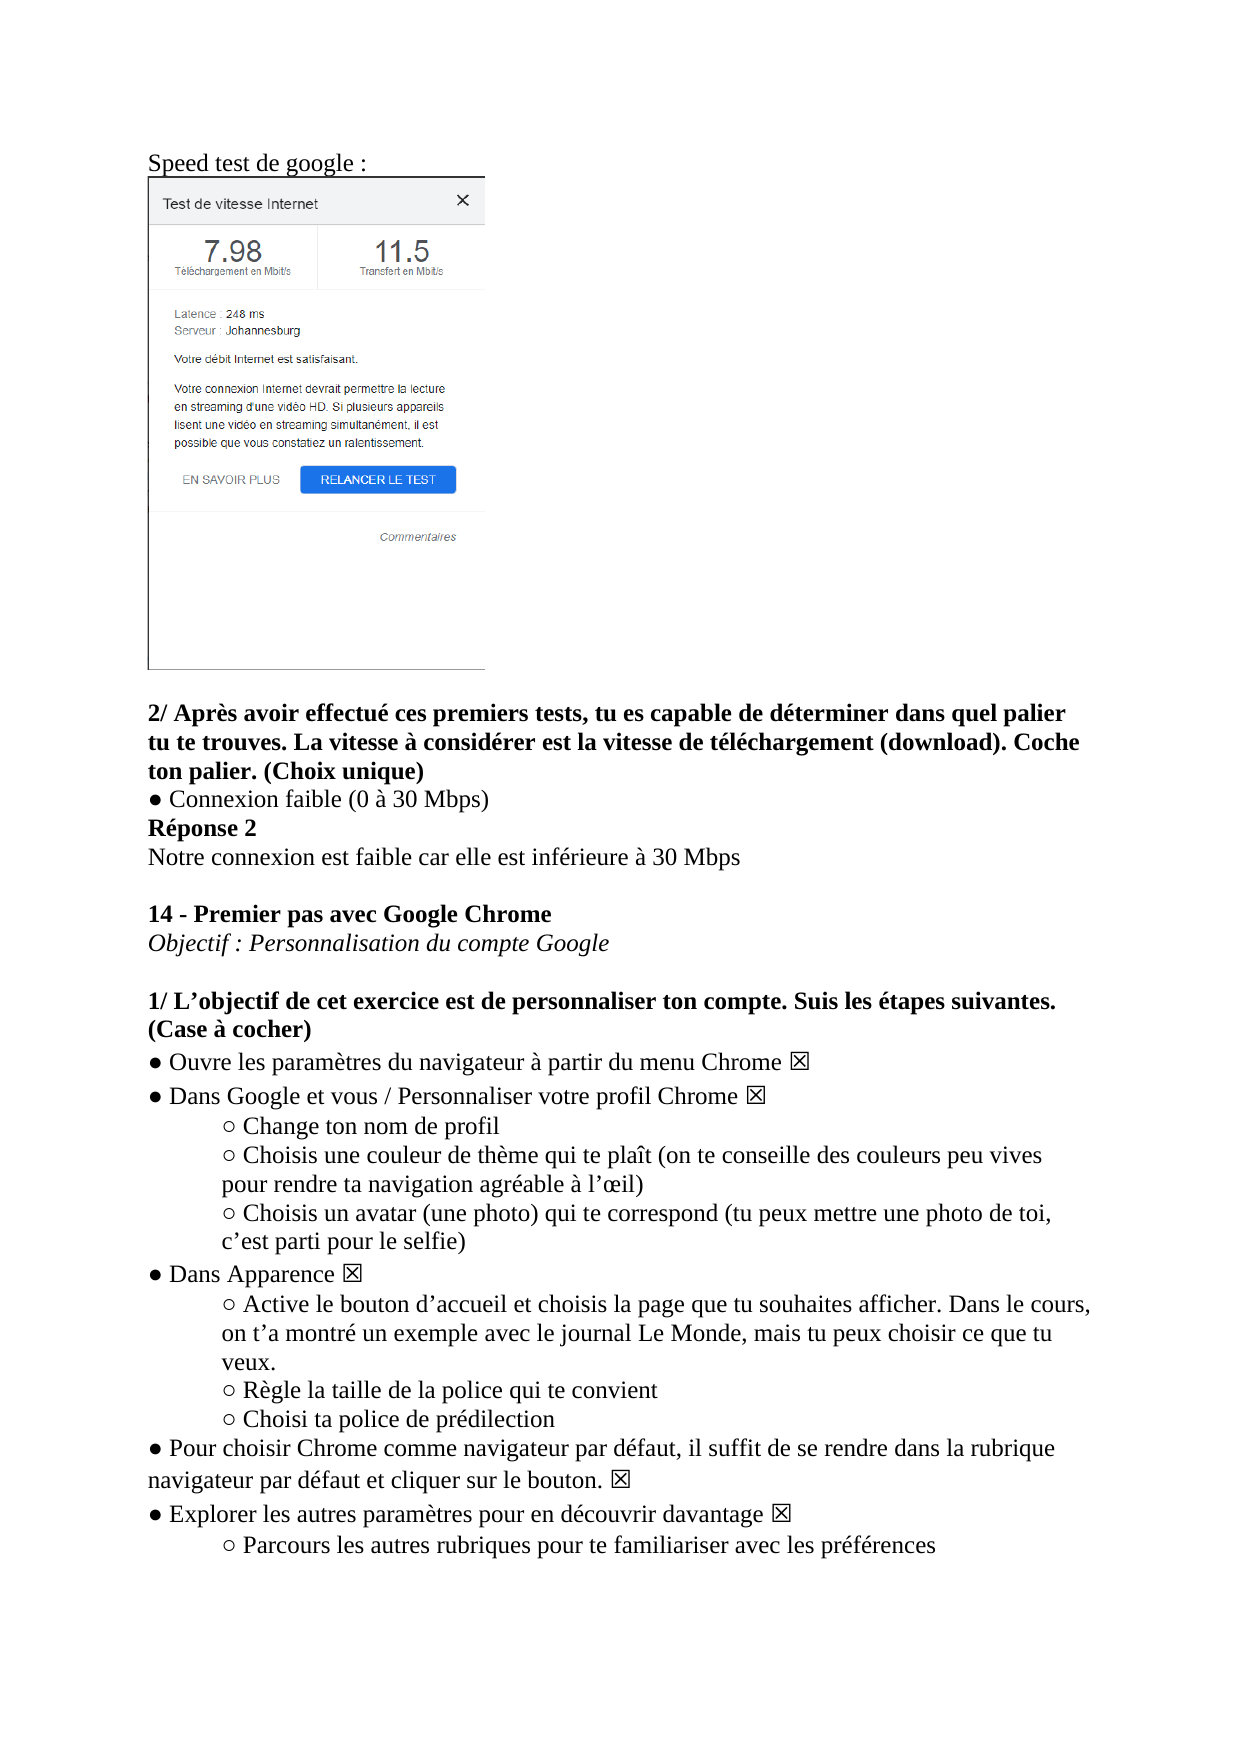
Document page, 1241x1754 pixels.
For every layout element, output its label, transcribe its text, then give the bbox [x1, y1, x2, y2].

text ● Dans Apparence [148, 1255, 1093, 1289]
text ● Connexion faible (0 à 30 Mbps) [148, 784, 1093, 813]
text ● Ouvre les paramètres du navigateur à partir du menu Chrome [148, 1043, 1093, 1077]
text ● Dans Google et vous / Personnaliser votre profil Chrome [148, 1077, 1093, 1111]
text ○ Règle la taille de la police qui te convient [221, 1376, 1093, 1404]
text ● Explorer les autres paramètres pour en découvrir davantage [148, 1496, 1093, 1530]
text 2/ Après avoir effectué ces premiers tests, tu es capable de déterminer dans quel palier tu te trouves. La vitesse à considérer est la vitesse de téléchargement (download). Coche ton palier. (Choix unique) [148, 698, 1093, 784]
text ○ Parcours les autres rubriques pour te familiariser avec les préférences [221, 1530, 1093, 1559]
text 14 - Premier pas avec Google Chrome [148, 899, 1093, 928]
text Speed test de google : [148, 148, 1093, 176]
text ○ Active le bouton d’accueil et choisis la page que tu souhaites afficher. Dans le cours, on t’a montré un exemple avec le journal Le Monde, mais tu peux choisir ce que tu veux. [221, 1289, 1093, 1376]
text ○ Change ton nom de profil [221, 1111, 1093, 1140]
text ● Pour choisir Chrome comme navigateur par défaut, il suffit de se rendre dans la rubrique navigateur par défaut et cliquer sur le bouton. [148, 1433, 1093, 1496]
text Notre connexion est faible car elle est inférieure à 30 Mbps [148, 842, 1093, 871]
text Objectif : Personnalisation du compte Google [148, 928, 1093, 957]
text ○ Choisis une couleur de thème qui te plaît (on te conseille des couleurs peu vives pour rendre ta navigation agréable à l’œil) [221, 1140, 1093, 1198]
text ○ Choisis un avatar (une photo) qui te correspond (tu peux mettre une photo de toi, c’est parti pour le selfie) [221, 1198, 1093, 1255]
text Réponse 2 [148, 813, 1093, 842]
picture [147, 176, 485, 670]
text 1/ L’objectif de cet exercice est de personnaliser ton compte. Suis les étapes suivantes. (Case à cocher) [148, 986, 1093, 1043]
text ○ Choisi ta police de prédilection [221, 1404, 1093, 1433]
